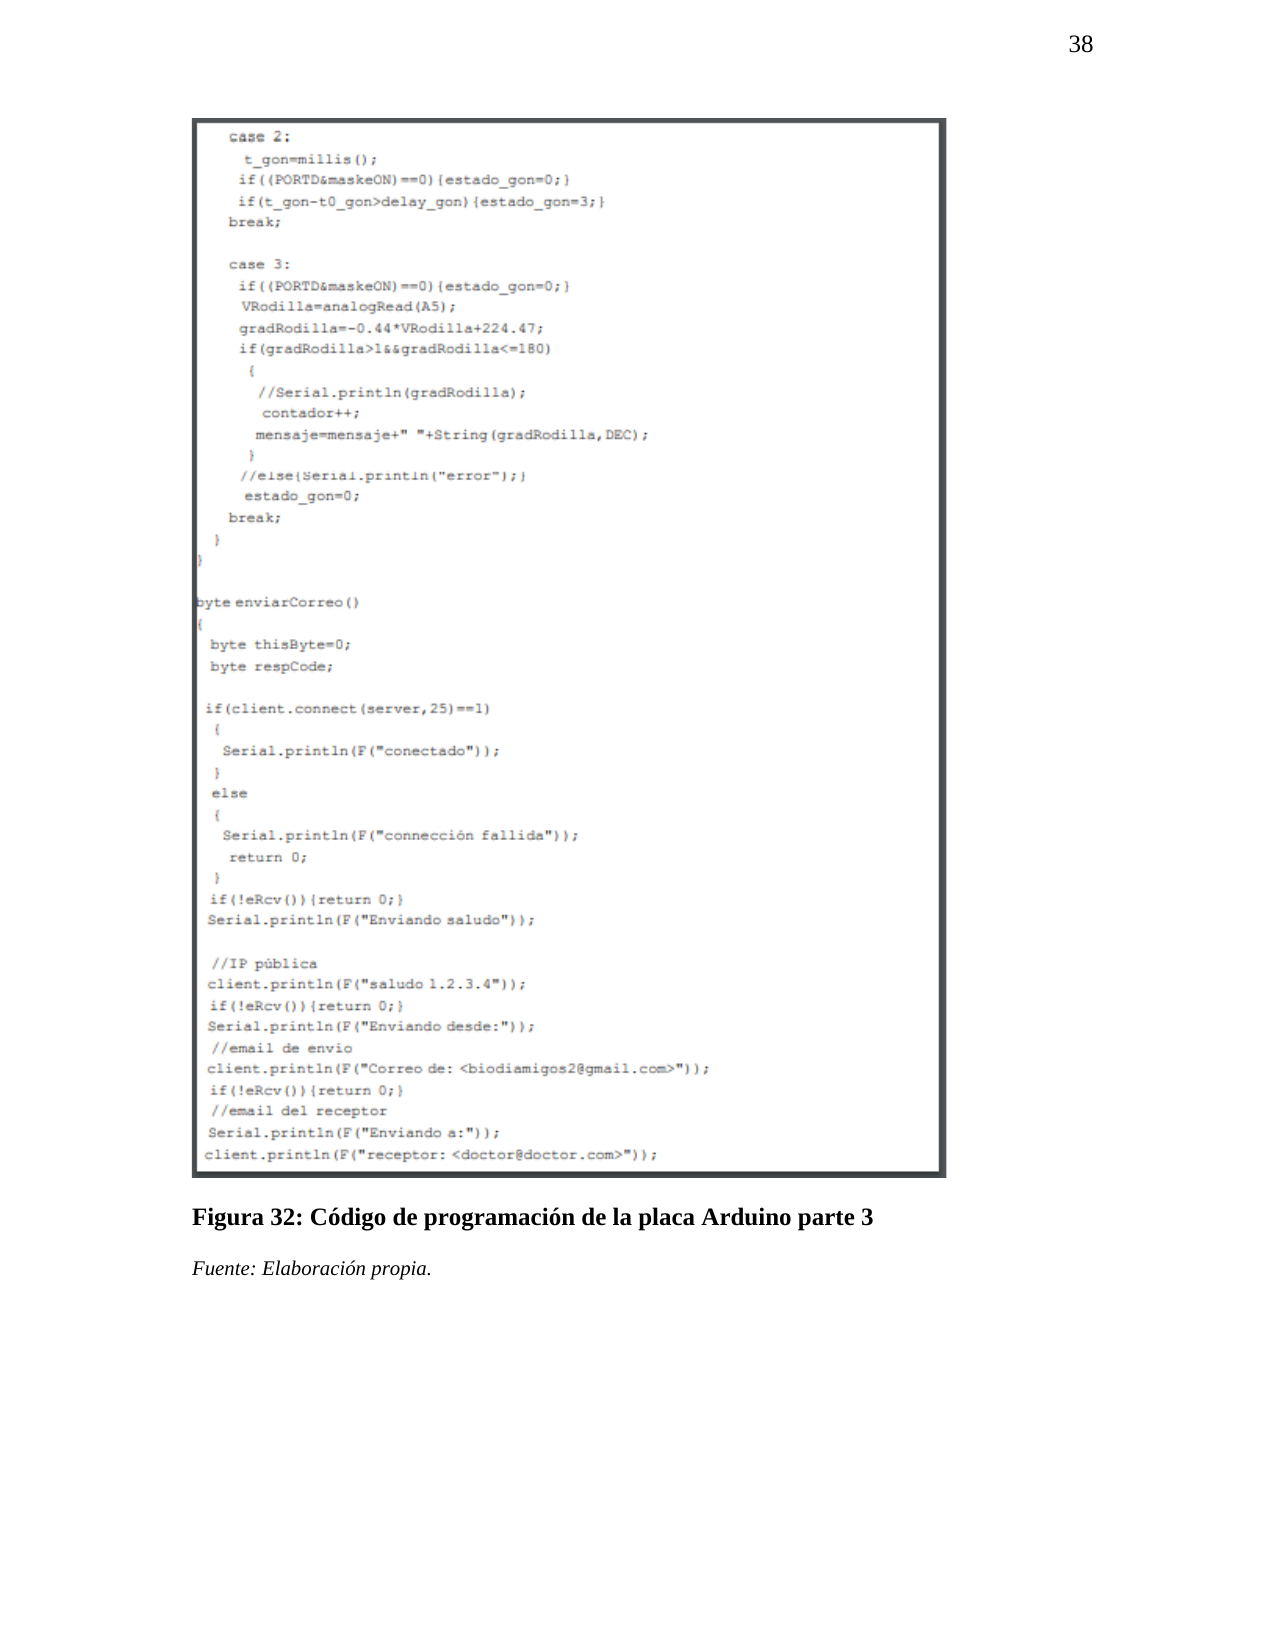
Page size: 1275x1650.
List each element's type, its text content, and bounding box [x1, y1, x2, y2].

text Fuente: Elaboración propia. [192, 1256, 1093, 1280]
picture [191, 118, 947, 1178]
text Figura 32: Código de programación de la placa Arduino parte 3 [192, 1202, 1093, 1231]
